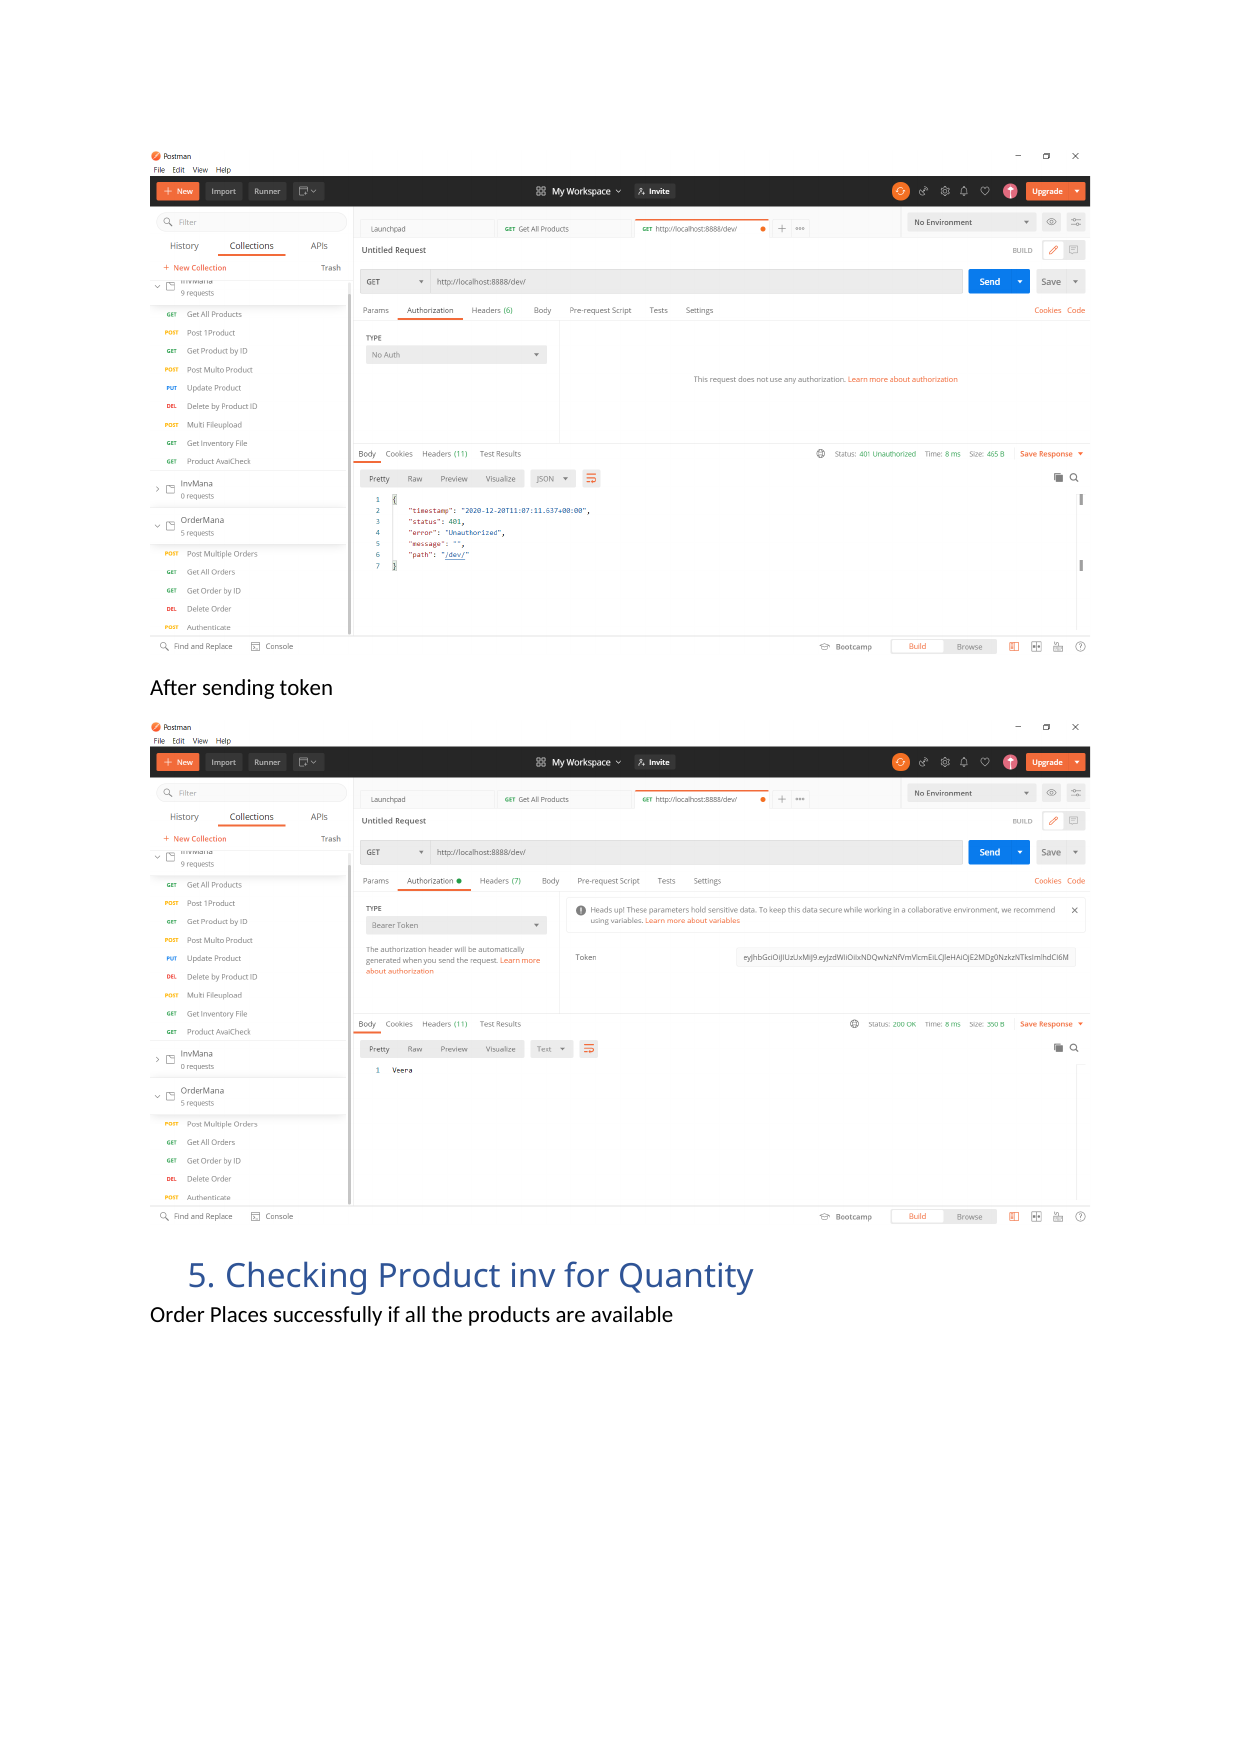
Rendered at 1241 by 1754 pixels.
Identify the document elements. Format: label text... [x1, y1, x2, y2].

subtitle Checking Product inv for Quantity [187, 1252, 1090, 1297]
picture [150, 150, 1091, 655]
text Order Places successfully if all the products are available [150, 1301, 1090, 1329]
text After sending token [150, 673, 1090, 701]
picture [150, 720, 1091, 1225]
